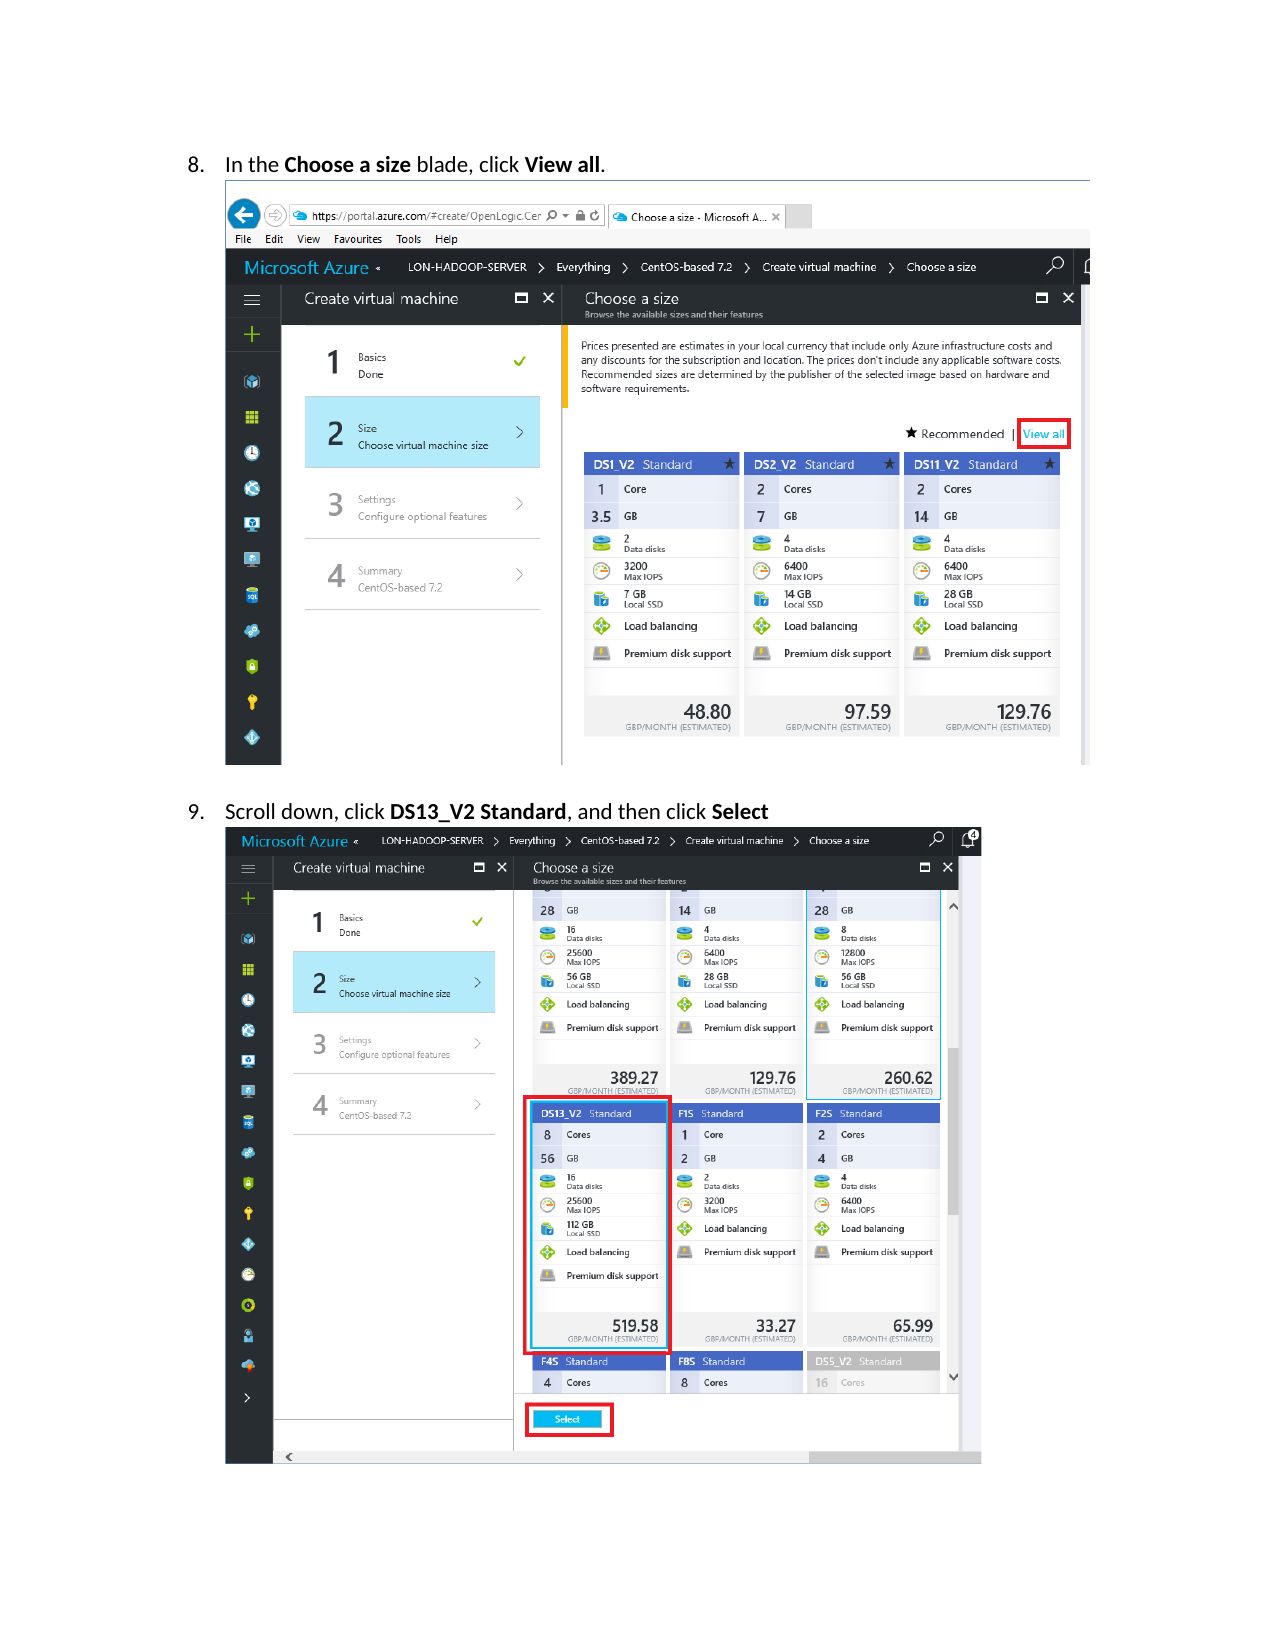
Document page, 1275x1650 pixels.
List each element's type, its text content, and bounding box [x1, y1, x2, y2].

list In the Choose a size blade, click View all. [187, 150, 1125, 178]
picture [225, 180, 1090, 765]
picture [225, 827, 982, 1464]
list Scroll down, click DS13_V2 Standard, and then click Select [187, 797, 1125, 825]
